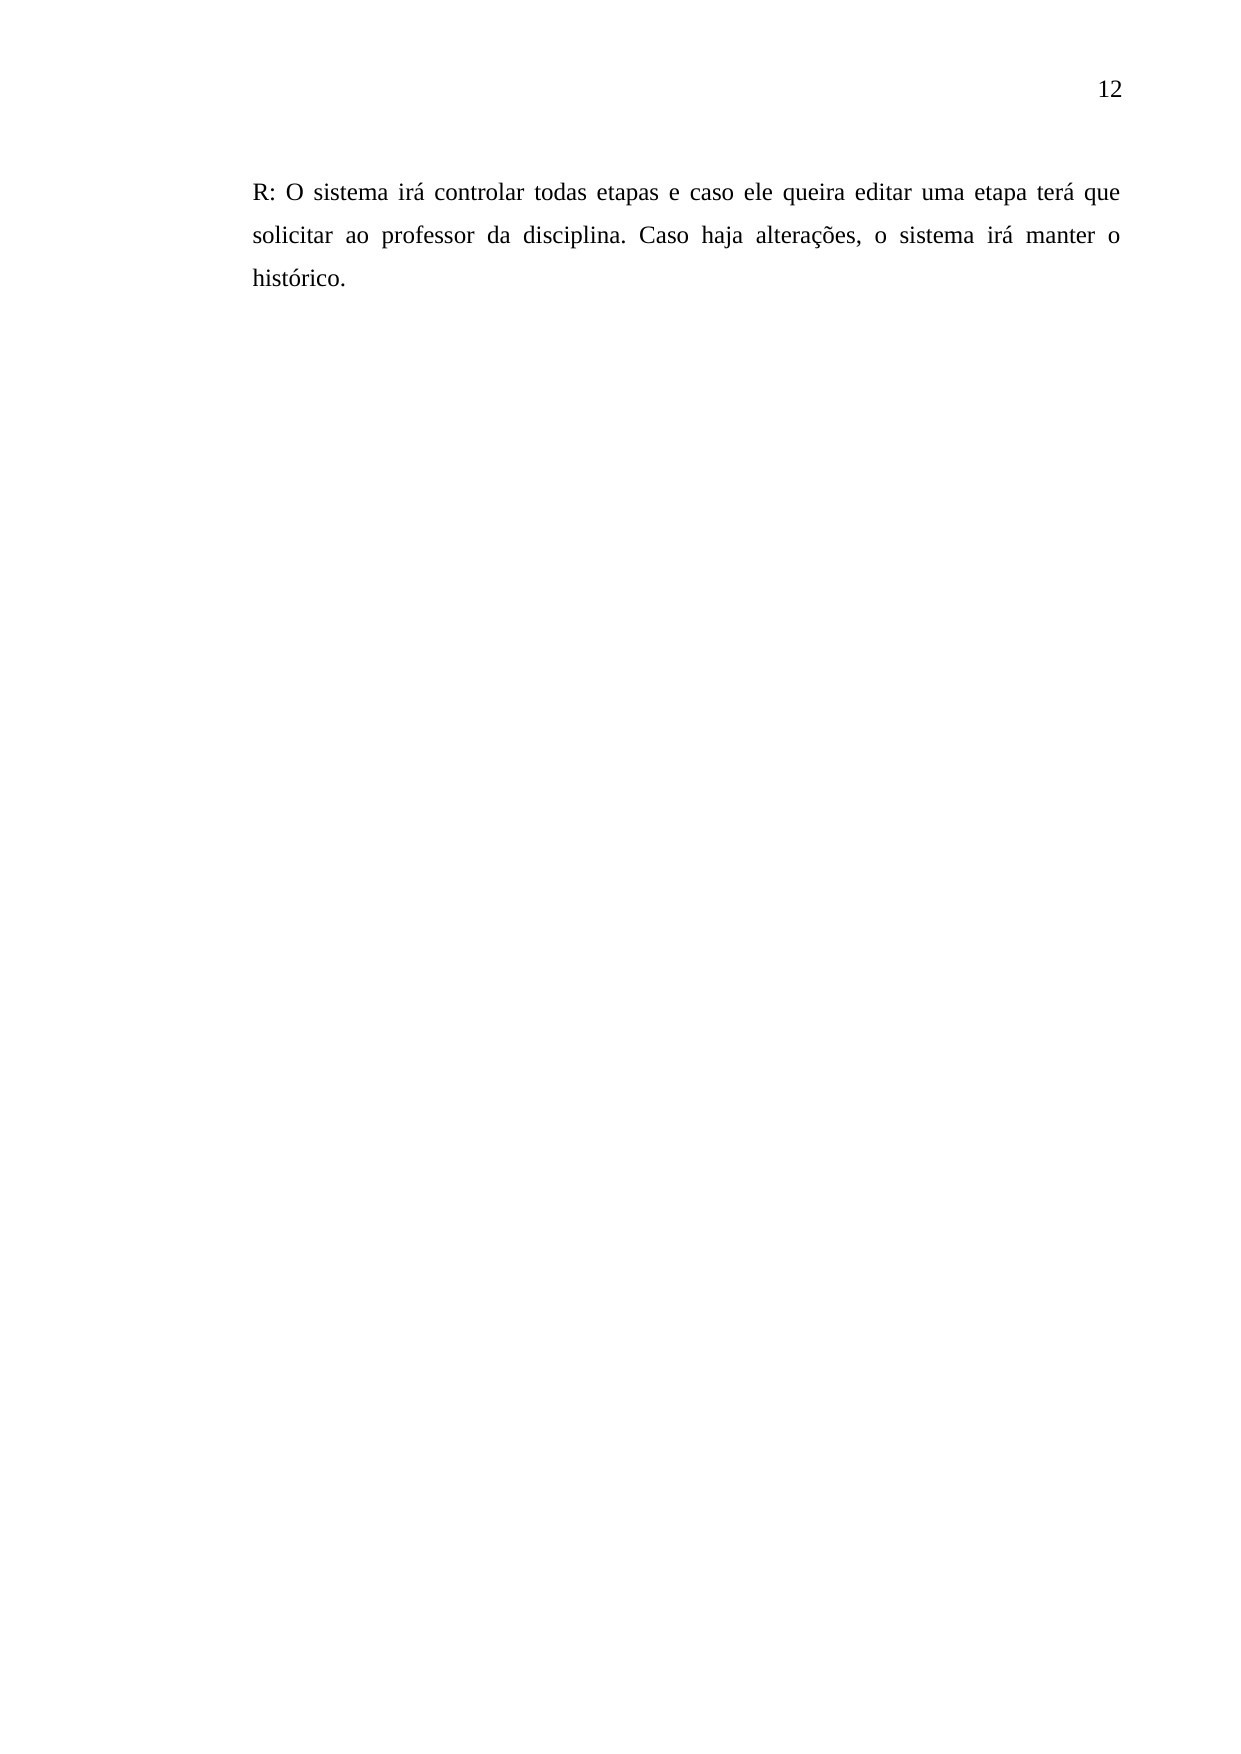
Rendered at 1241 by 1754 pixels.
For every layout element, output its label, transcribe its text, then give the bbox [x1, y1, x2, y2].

list R: O sistema irá controlar todas etapas e caso ele queira editar uma etapa terá que solicitar ao professor da disciplina. Caso haja alterações, o sistema irá manter o histórico. [252, 177, 1122, 292]
